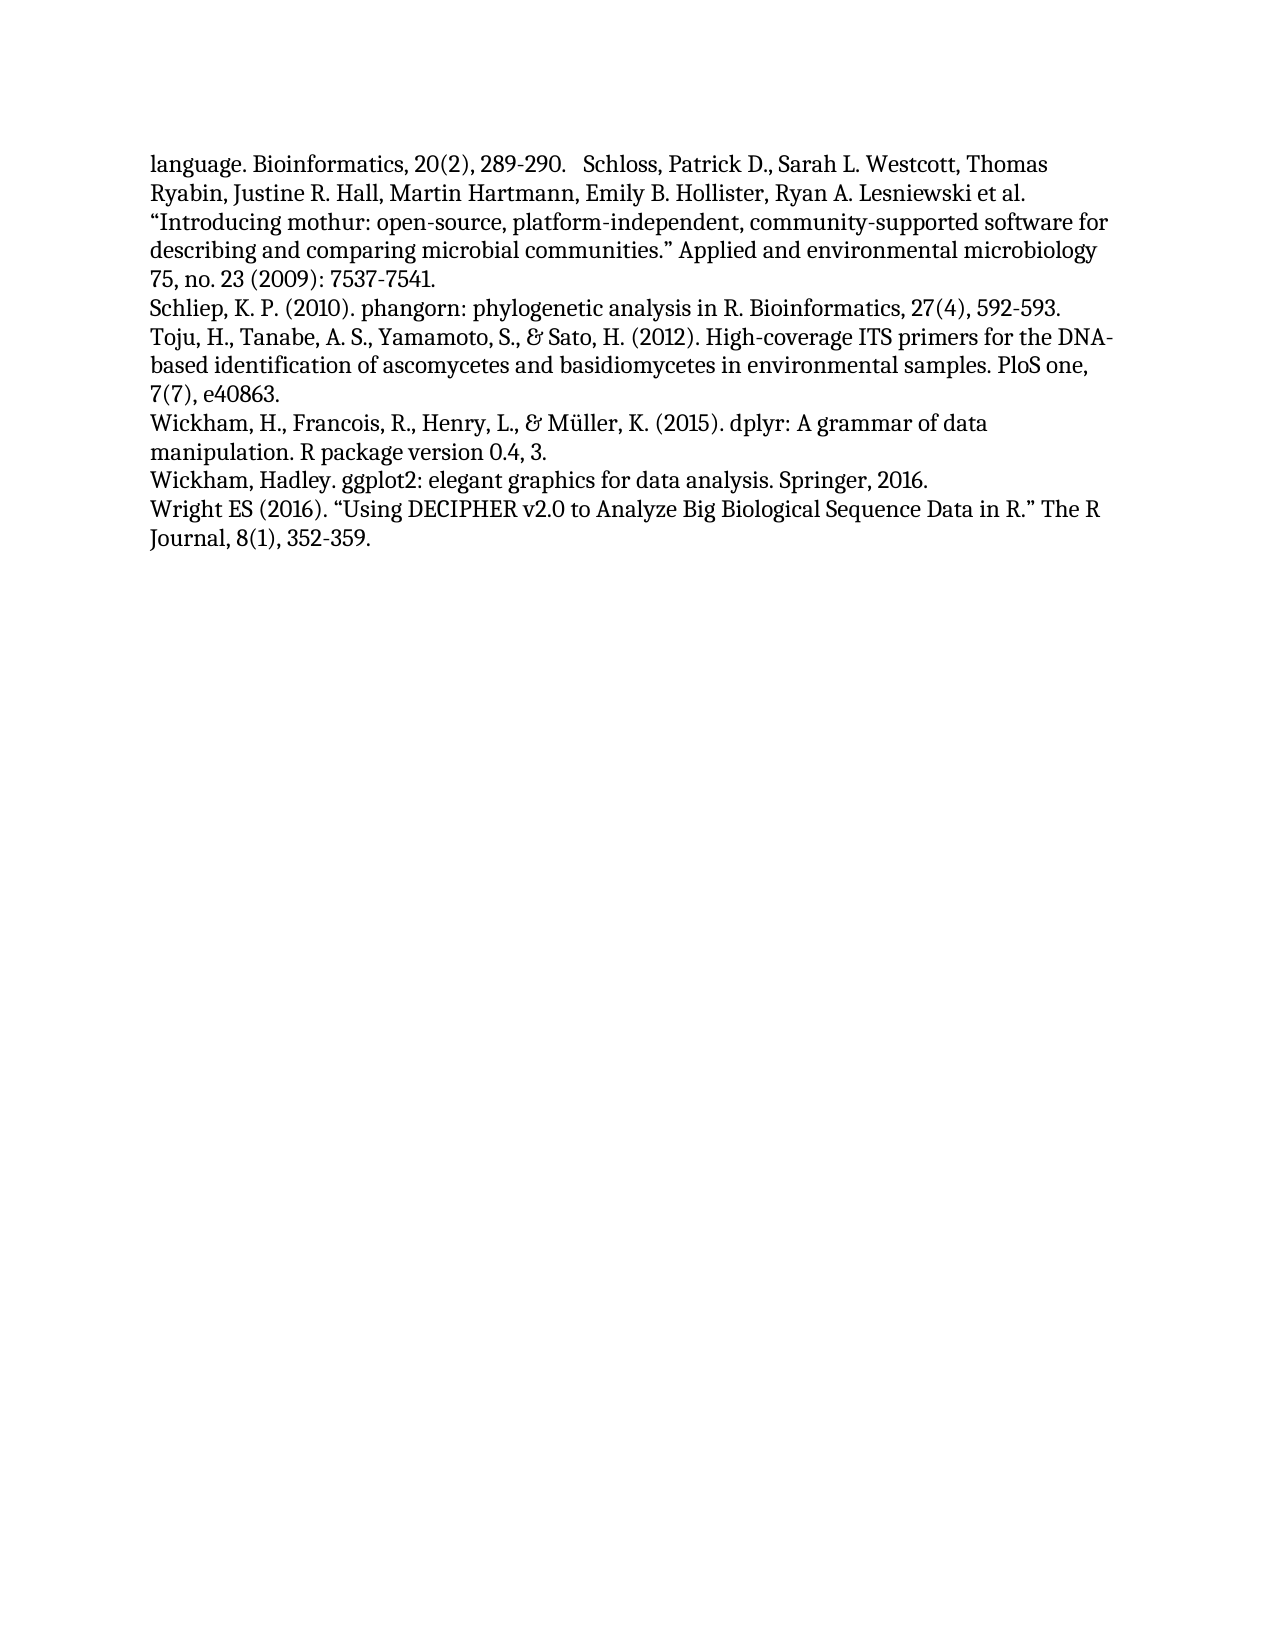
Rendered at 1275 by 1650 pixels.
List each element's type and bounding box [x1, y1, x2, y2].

text [150, 150, 1125, 552]
